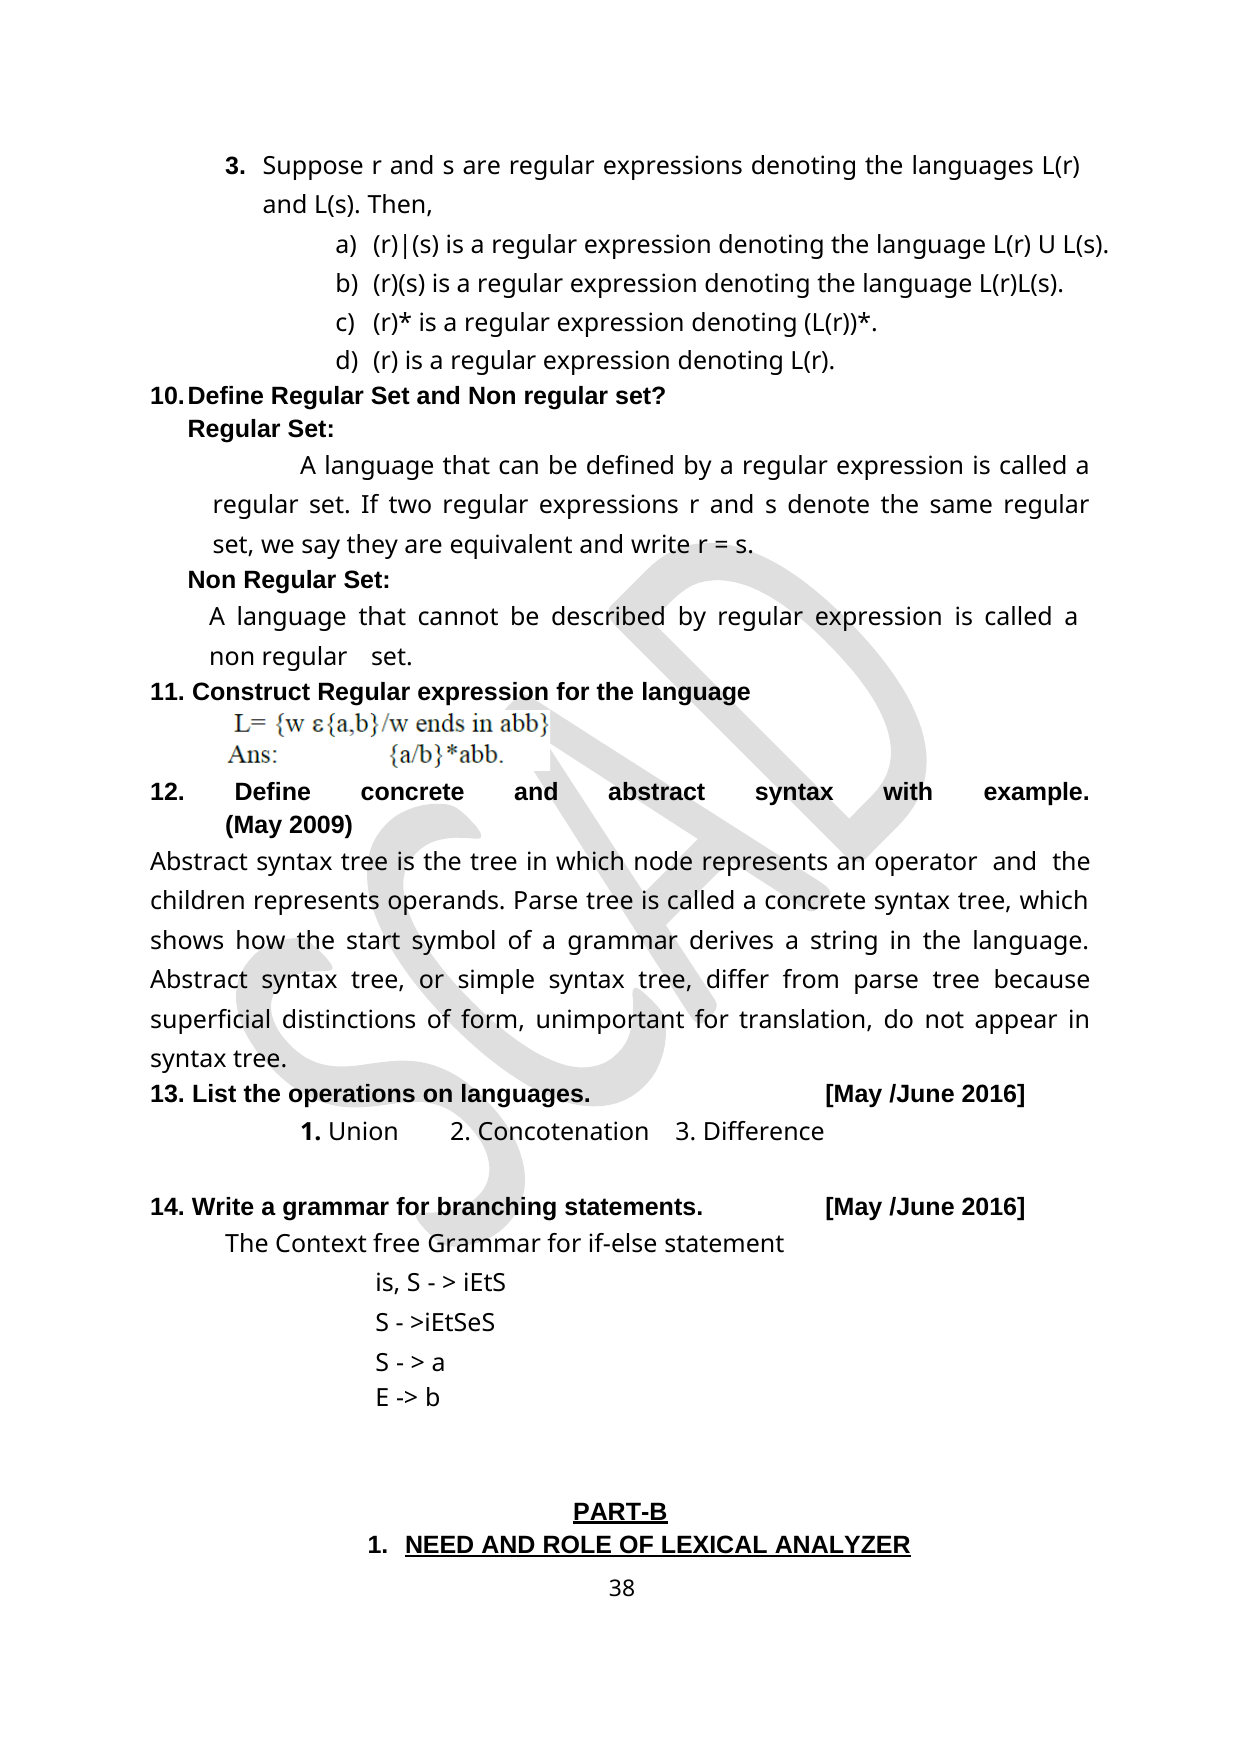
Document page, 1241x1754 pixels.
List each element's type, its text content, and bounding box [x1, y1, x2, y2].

subtitle Define Regular Set and Non regular set? Regular Set: [150, 381, 671, 443]
list Union 2. Concotenation 3. Difference [300, 1113, 1240, 1147]
picture [225, 710, 551, 771]
text A language that cannot be described by regular expression is called a non regular set. [209, 599, 1090, 672]
subtitle List the operations on languages. [May /June 2016] [150, 1080, 1240, 1108]
text A language that can be defined by a regular expression is called a regular set. If two regular expressions r and s denote the same regular set, we say they are equivalent and write r = s. [212, 447, 1091, 560]
list (r)(s) is a regular expression denoting the language L(r)L(s). [335, 266, 1240, 299]
list Define concrete and abstract syntax with example. (May 2009) [150, 707, 1091, 839]
subtitle Write a grammar for branching statements. [May /June 2016] [150, 1192, 1240, 1221]
text S - >iEtSeS S - > a [375, 1305, 506, 1378]
subtitle Non Regular Set: [187, 566, 1240, 594]
list NEED AND ROLE OF LEXICAL ANALYZER [367, 1529, 1240, 1558]
text PART-B [573, 1497, 1240, 1525]
subtitle Construct Regular expression for the language [150, 678, 1240, 706]
list (r) is a regular expression denoting L(r). [335, 343, 1240, 377]
text Abstract syntax tree is the tree in which node represents an operator and the children represents operands. Parse tree is called a concrete syntax tree, which shows how the start symbol of a grammar derives a string in the language. Abstract syntax tree, or simple syntax tree, differ from parse tree because superficial distinctions of form, unimportant for translation, do not appear in syntax tree. [150, 843, 1090, 1075]
list (r)|(s) is a regular expression denoting the language L(r) U L(s). [335, 226, 1240, 261]
text E -> b [375, 1384, 1240, 1412]
list (r)* is a regular expression denoting (L(r))*. [335, 304, 1240, 338]
text The Context free Grammar for if-else statement is, S - > iEtS [225, 1226, 789, 1299]
list Suppose r and s are regular expressions denoting the languages L(r) and L(s). Then, [225, 148, 1090, 221]
